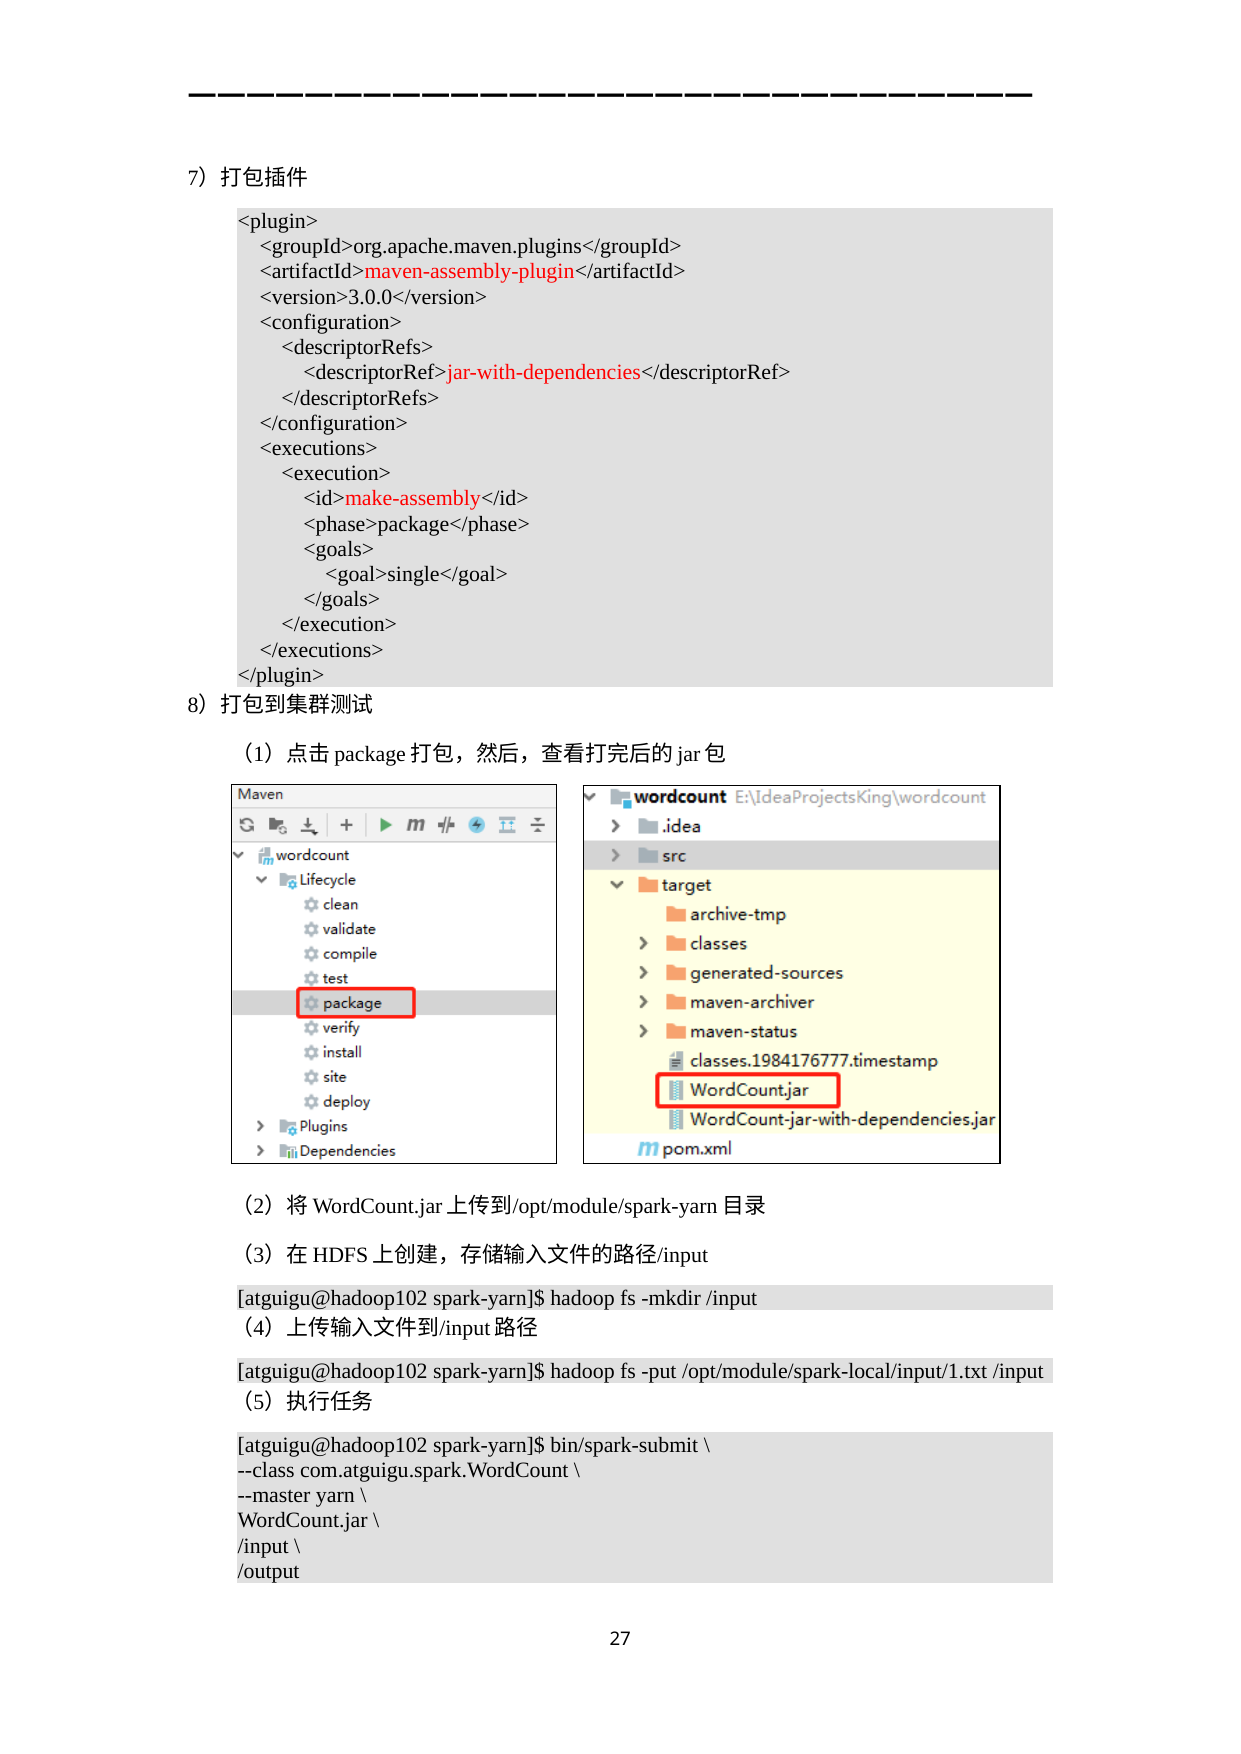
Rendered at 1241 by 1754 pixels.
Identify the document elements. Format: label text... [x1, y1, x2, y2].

text （2）将WordCount.jar上传到/opt/module/spark-yarn目录 [187, 1188, 1053, 1221]
text [atguigu@hadoop102 spark-yarn]$ hadoop fs -mkdir /input [237, 1285, 1053, 1310]
text [atguigu@hadoop102 spark-yarn]$ hadoop fs -put /opt/module/spark-local/input/1.txt /input [237, 1358, 1053, 1383]
text --class com.atguigu.spark.WordCount \ [237, 1457, 1053, 1482]
text 7）打包插件 [187, 160, 1053, 192]
text <goal>single</goal> [237, 561, 1053, 586]
picture [232, 785, 556, 1163]
text <id>make-assembly</id> [237, 485, 1053, 511]
text </execution> [237, 611, 1053, 637]
text </configuration> [237, 410, 1053, 435]
text <phase>package</phase> [237, 511, 1053, 536]
text </executions> [237, 637, 1053, 662]
text --master yarn \ [237, 1482, 1053, 1507]
text <execution> [237, 460, 1053, 485]
text <descriptorRefs> [237, 334, 1053, 359]
text [atguigu@hadoop102 spark-yarn]$ bin/spark-submit \ [237, 1432, 1053, 1457]
text （1）点击package打包，然后，查看打完后的jar包 [187, 735, 1053, 768]
picture [584, 786, 999, 1163]
text （4）上传输入文件到/input路径 [187, 1310, 1053, 1342]
text 8）打包到集群测试 [187, 687, 1053, 719]
text </descriptorRefs> [237, 384, 1053, 410]
text <groupId>org.apache.maven.plugins</groupId> [237, 233, 1053, 258]
text <version>3.0.0</version> [237, 284, 1053, 309]
text </goals> [237, 586, 1053, 611]
text <goals> [237, 536, 1053, 561]
text <executions> [237, 435, 1053, 460]
text <descriptorRef>jar-with-dependencies</descriptorRef> [237, 359, 1053, 384]
text </plugin> [237, 662, 1053, 687]
text （5）执行任务 [187, 1383, 1053, 1416]
text /input \ [237, 1533, 1053, 1558]
text <configuration> [237, 309, 1053, 334]
text /output [237, 1558, 1053, 1583]
text <artifactId>maven-assembly-plugin</artifactId> [237, 258, 1053, 284]
text <plugin> [237, 208, 1053, 233]
text WordCount.jar \ [237, 1507, 1053, 1533]
text （3）在HDFS上创建，存储输入文件的路径/input [187, 1236, 1053, 1269]
